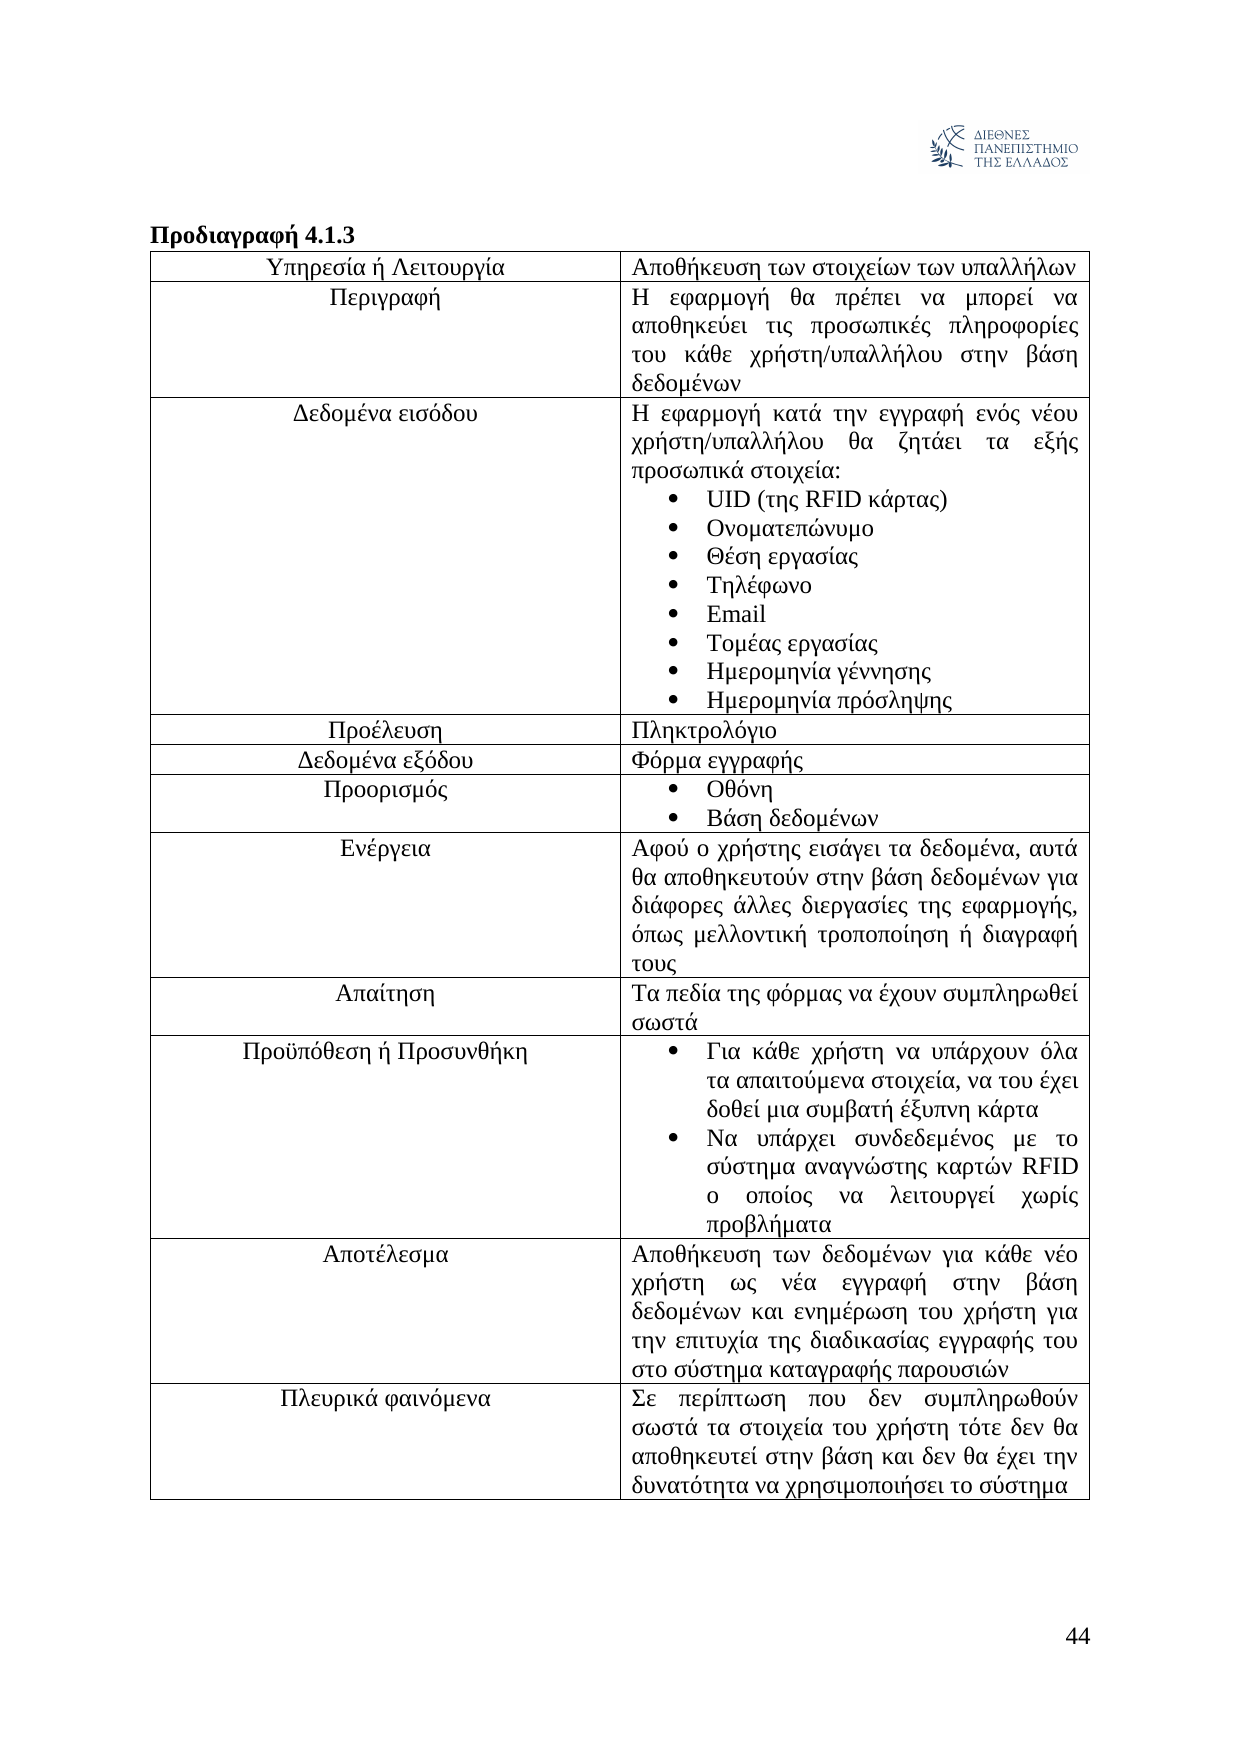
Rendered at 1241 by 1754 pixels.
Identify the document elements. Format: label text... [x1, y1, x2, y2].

table_cell Προορισμός [151, 775, 620, 832]
table_cell Φόρμα εγγραφής [621, 745, 1089, 773]
table_cell Αποτέλεσμα [151, 1239, 620, 1382]
table_cell Δεδομένα εξόδου [151, 745, 620, 773]
table_cell Η εφαρμογή κατά την εγγραφή ενός νέου χρήστη/υπαλλήλου θα ζητάει τα εξής προσωπικά στοιχεία: UID (της RFID κάρτας) Ονοματεπώνυμο Θέση εργασίας Τηλέφωνο Email Τομέας εργασίας Ημερομηνία γέννησης Ημερομηνία πρόσληψης [621, 398, 1089, 714]
table_cell Τα πεδία της φόρμας να έχουν συμπληρωθεί σωστά [621, 978, 1089, 1035]
table_cell Αφού ο χρήστης εισάγει τα δεδομένα, αυτά θα αποθηκευτούν στην βάση δεδομένων για διάφορες άλλες διεργασίες της εφαρμογής, όπως μελλοντική τροποποίηση ή διαγραφή τους [621, 833, 1089, 977]
table_cell Δεδομένα εισόδου [151, 398, 620, 714]
table_cell Για κάθε χρήστη να υπάρχουν όλα τα απαιτούμενα στοιχεία, να του έχει δοθεί μια συμβατή έξυπνη κάρτα Να υπάρχει συνδεδεμένος με το σύστημα αναγνώστης καρτών RFID ο οποίος να λειτουργεί χωρίς προβλήματα [621, 1036, 1089, 1238]
table_header Αποθήκευση των στοιχείων των υπαλλήλων [621, 252, 1089, 281]
table_header Υπηρεσία ή Λειτουργία [151, 252, 620, 281]
picture [917, 120, 1091, 174]
table_cell Πλευρικά φαινόμενα [151, 1384, 620, 1498]
table_cell Προέλευση [151, 715, 620, 744]
table_cell Η εφαρμογή θα πρέπει να μπορεί να αποθηκεύει τις προσωπικές πληροφορίες του κάθε χρήστη/υπαλλήλου στην βάση δεδομένων [621, 282, 1089, 397]
table_cell Οθόνη Βάση δεδομένων [621, 775, 1089, 832]
table_cell Περιγραφή [151, 282, 620, 397]
table_cell Ενέργεια [151, 833, 620, 977]
subtitle Προδιαγραφή 4.1.3 [150, 220, 1090, 248]
table_cell Αποθήκευση των δεδομένων για κάθε νέο χρήστη ως νέα εγγραφή στην βάση δεδομένων και ενημέρωση του χρήστη για την επιτυχία της διαδικασίας εγγραφής του στο σύστημα καταγραφής παρουσιών [621, 1239, 1089, 1382]
table_cell Σε περίπτωση που δεν συμπληρωθούν σωστά τα στοιχεία του χρήστη τότε δεν θα αποθηκευτεί στην βάση και δεν θα έχει την δυνατότητα να χρησιμοποιήσει το σύστημα [621, 1384, 1089, 1498]
table_cell Προϋπόθεση ή Προσυνθήκη [151, 1036, 620, 1238]
table_cell Απαίτηση [151, 978, 620, 1035]
table_cell Πληκτρολόγιο [621, 715, 1089, 744]
